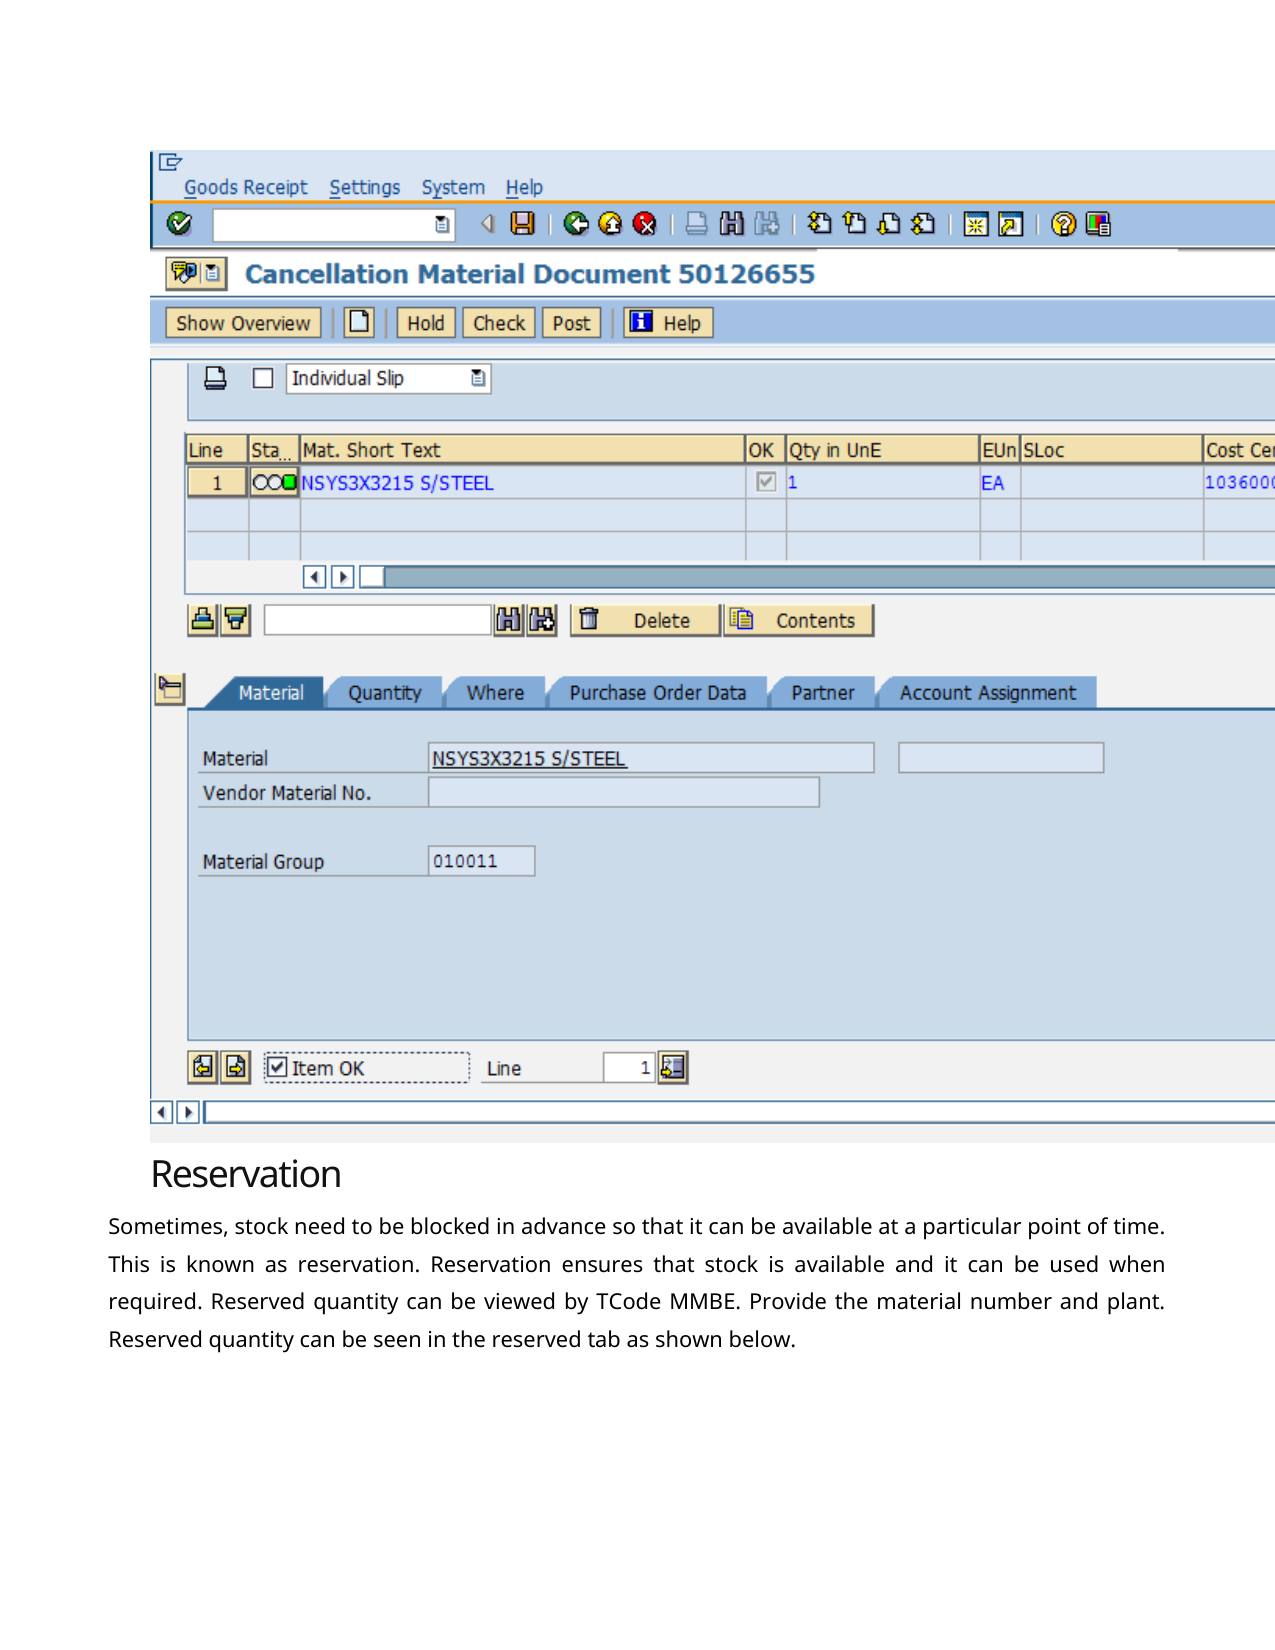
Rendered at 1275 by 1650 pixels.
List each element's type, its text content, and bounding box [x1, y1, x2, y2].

picture [150, 150, 1275, 1143]
text Reservation [150, 1147, 1167, 1198]
text Sometimes, stock need to be blocked in advance so that it can be available at a particular point of time. This is known as reservation. Reservation ensures that stock is available and it can be used when required. Reserved quantity can be viewed by TCode MMBE. Provide the material number and plant. Reserved quantity can be seen in the reserved tab as shown below. [108, 1203, 1167, 1353]
